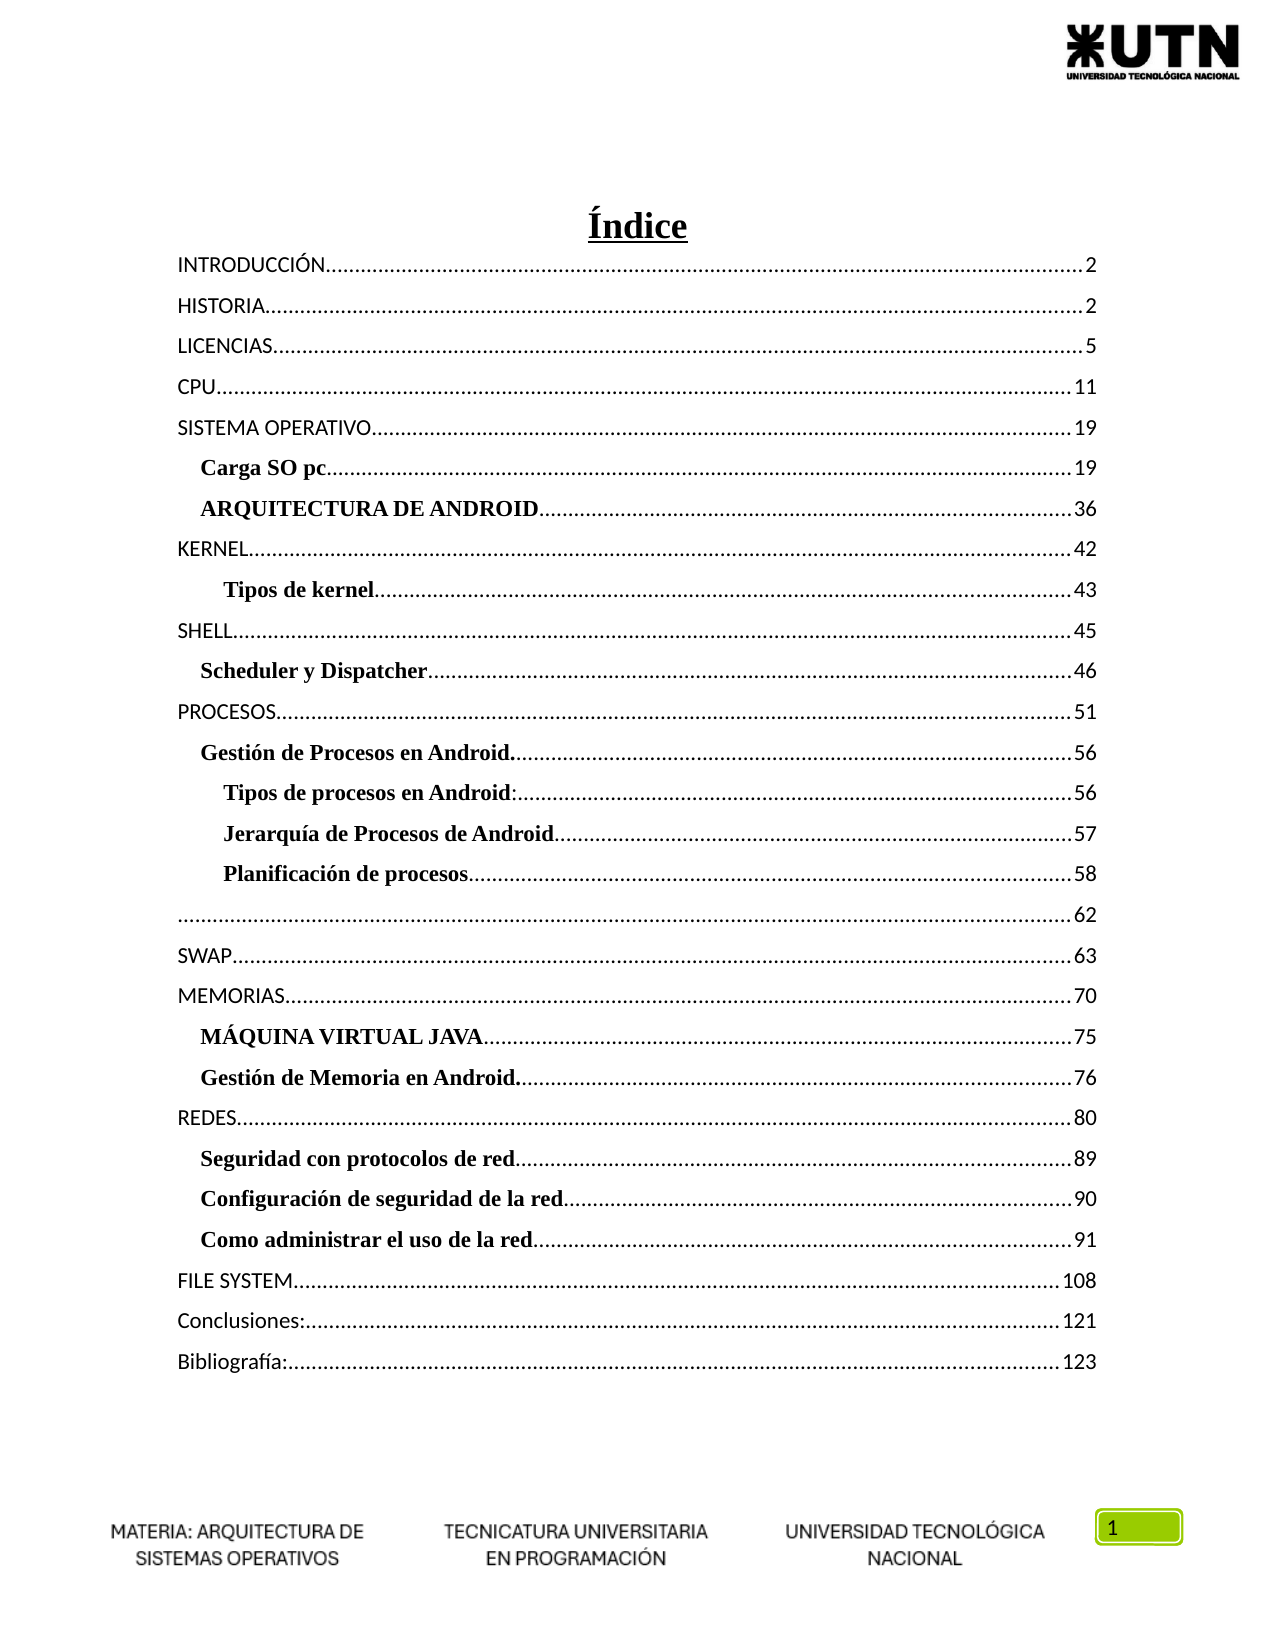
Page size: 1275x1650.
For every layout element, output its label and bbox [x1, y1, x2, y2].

picture [75, 1500, 1085, 1601]
picture [1059, 18, 1244, 82]
